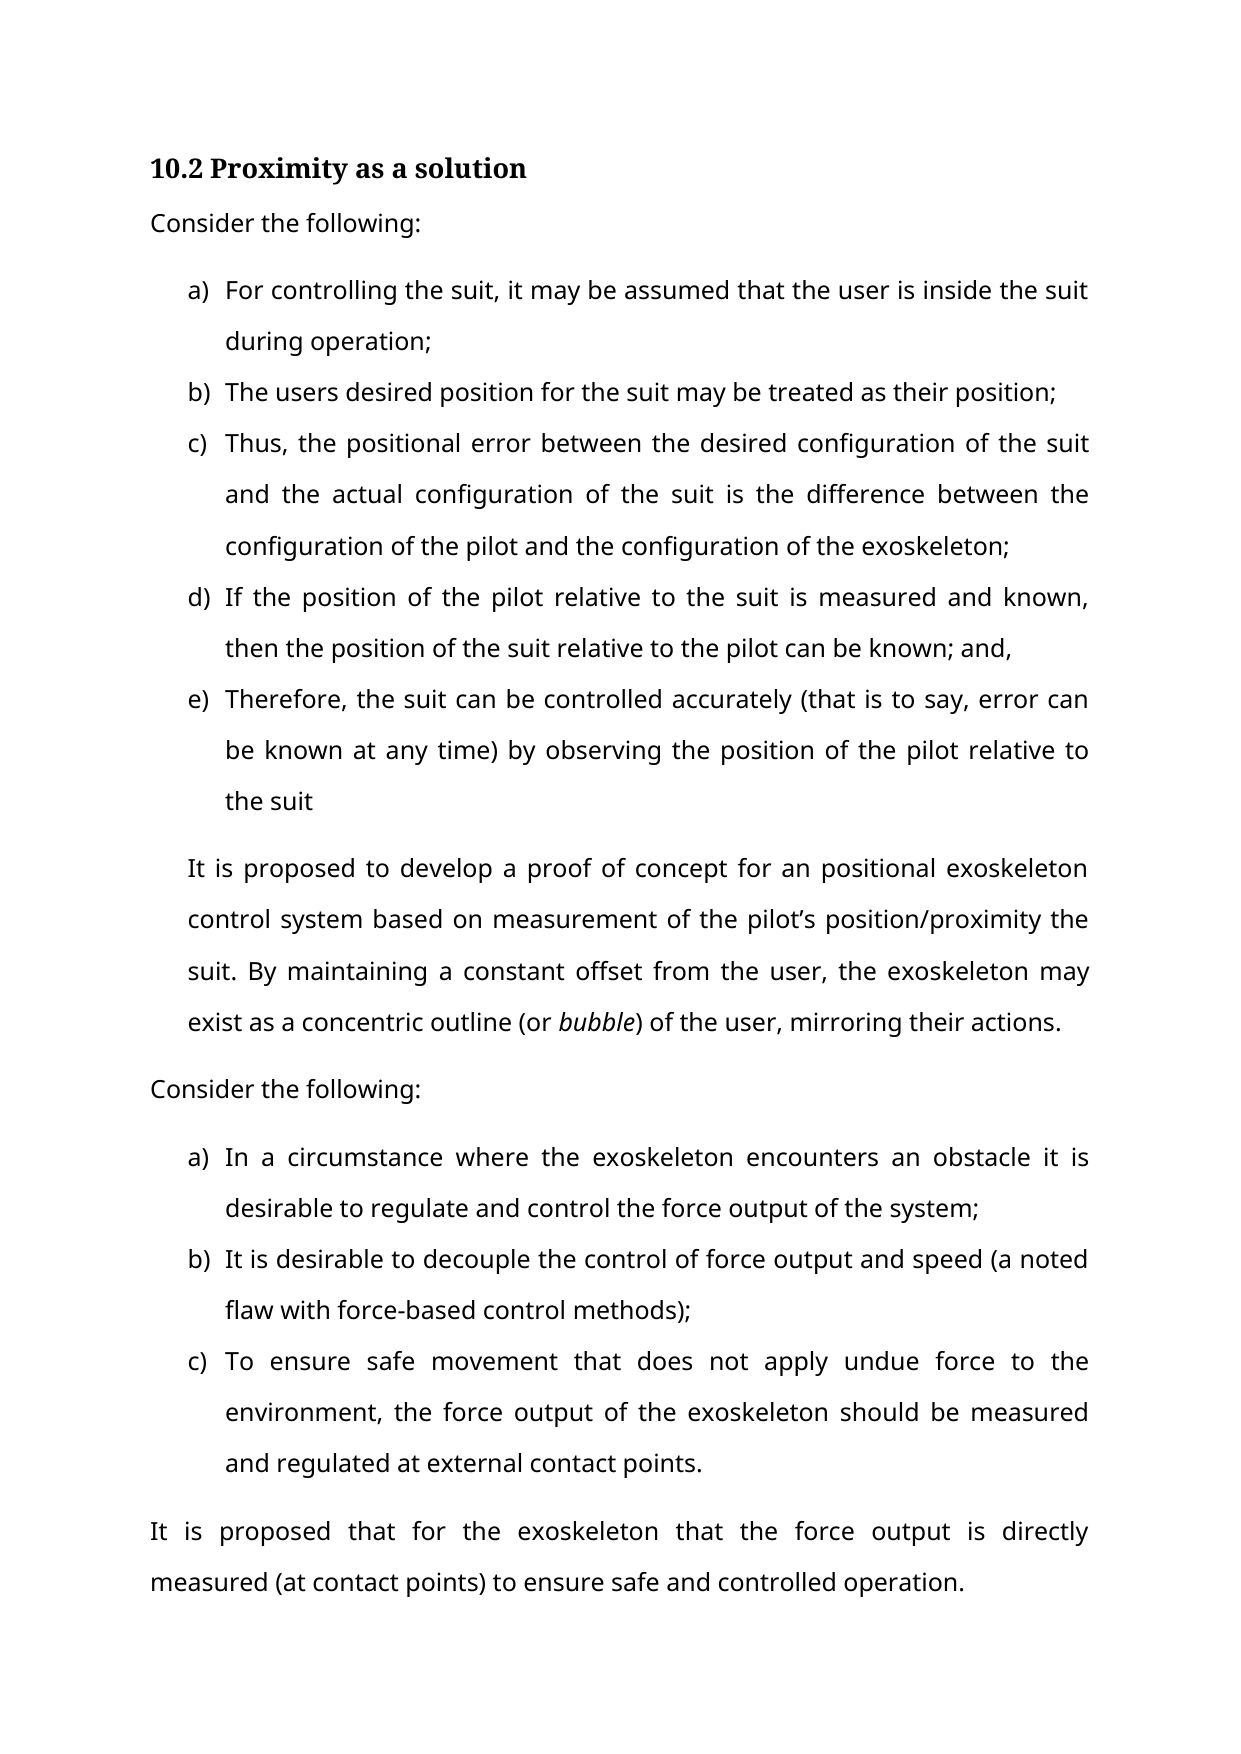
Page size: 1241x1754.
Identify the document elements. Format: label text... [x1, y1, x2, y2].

text Consider the following: [150, 205, 1090, 239]
list For controlling the suit, it may be assumed that the user is inside the suit during operation; [187, 273, 1090, 358]
list To ensure safe movement that does not apply undue force to the environment, the force output of the exoskeleton should be measured and regulated at external contact points. [187, 1344, 1090, 1480]
list In a circumstance where the exoskeleton encounters an obstacle it is desirable to regulate and control the force output of the system; [187, 1140, 1090, 1225]
list If the position of the pilot relative to the suit is measured and known, then the position of the suit relative to the pilot can be known; and, [187, 579, 1090, 664]
list Thus, the positional error between the desired configuration of the suit and the actual configuration of the suit is the difference between the configuration of the pilot and the configuration of the exoskeleton; [187, 426, 1090, 562]
list It is desirable to decouple the control of force output and speed (a noted flaw with force-based control methods); [187, 1242, 1090, 1327]
text It is proposed to develop a proof of concept for an positional exoskeleton control system based on measurement of the pilot’s position/proximity the suit. By maintaining a constant offset from the user, the exoskeleton may exist as a concentric outline (or bubble) of the user, mirroring their actions. [187, 851, 1090, 1038]
text Consider the following: [150, 1072, 1090, 1106]
text It is proposed that for the exoskeleton that the force output is directly measured (at contact points) to ensure safe and controlled operation. [150, 1514, 1090, 1599]
list Therefore, the suit can be controlled accurately (that is to say, error can be known at any time) by observing the position of the pilot relative to the suit [187, 681, 1090, 817]
subtitle Proximity as a solution [150, 150, 1090, 187]
list The users desired position for the suit may be treated as their position; [187, 375, 1090, 409]
